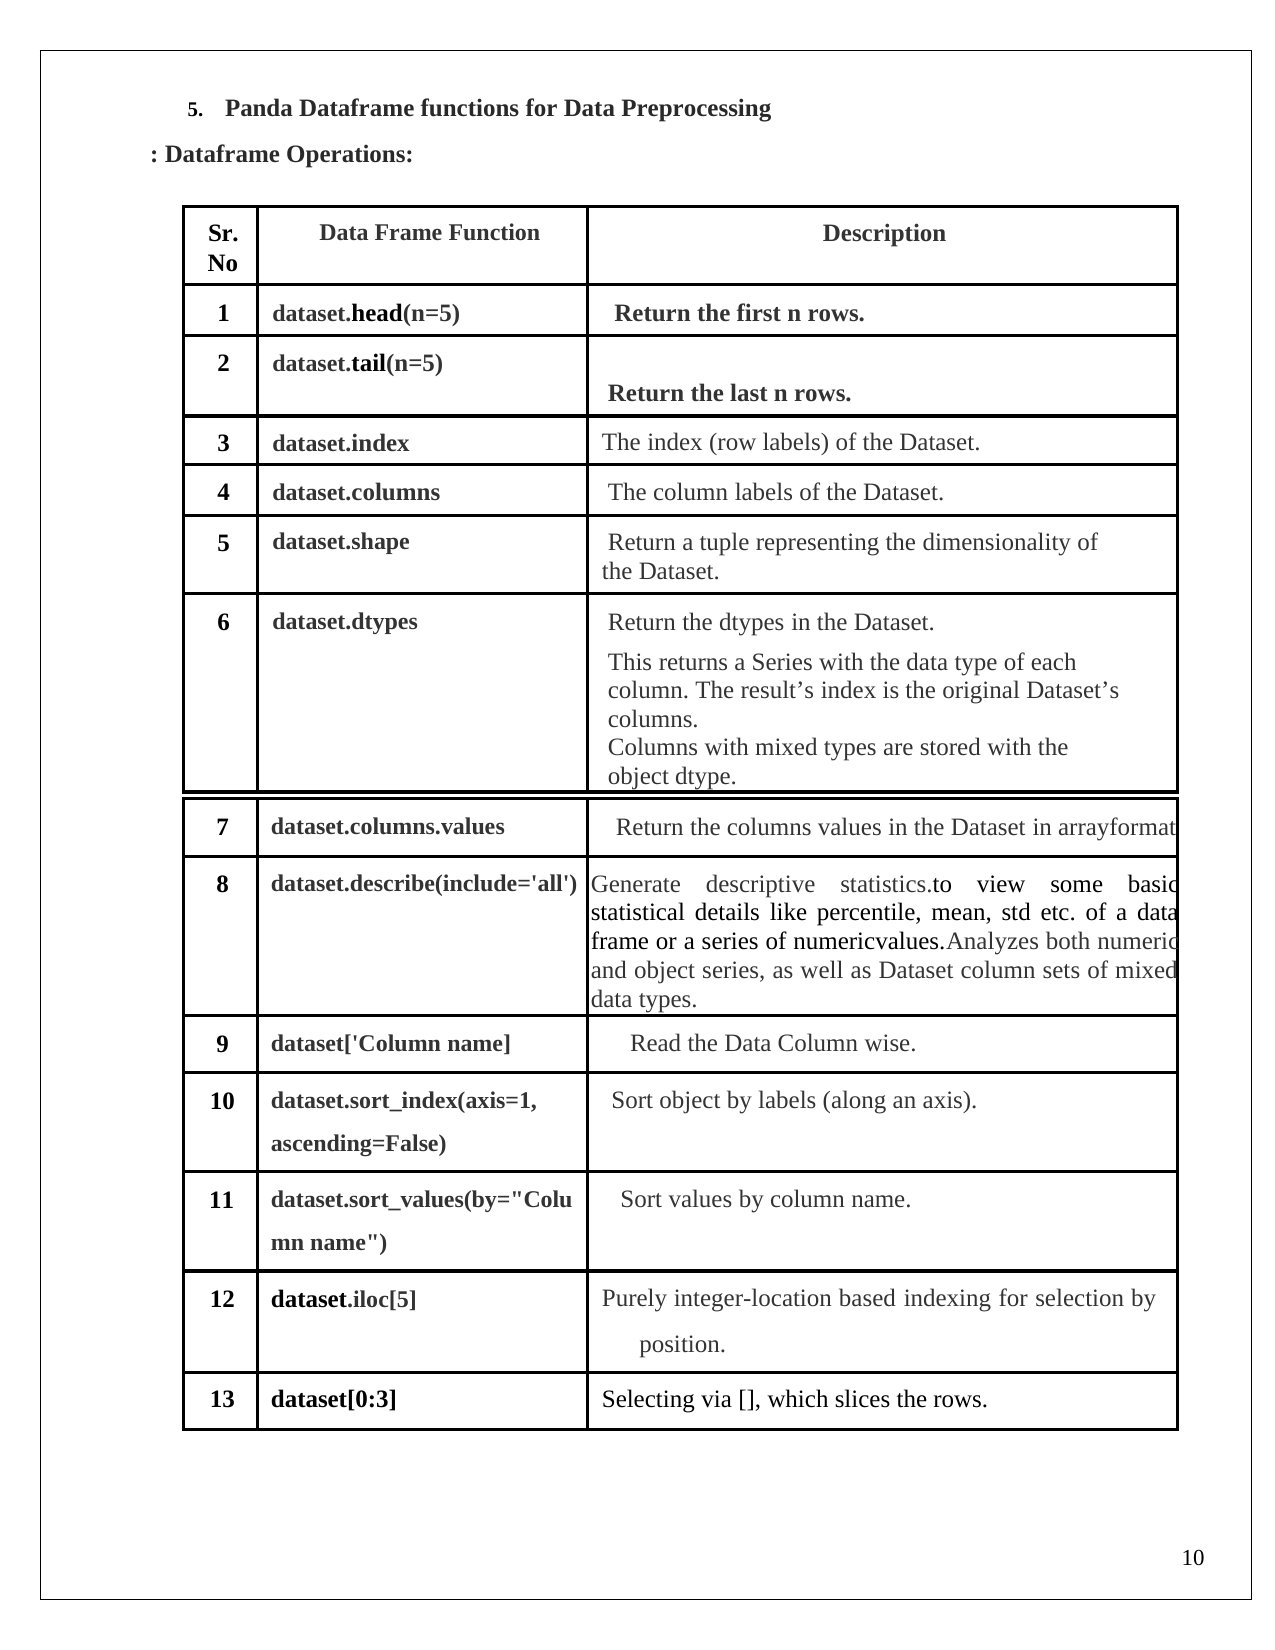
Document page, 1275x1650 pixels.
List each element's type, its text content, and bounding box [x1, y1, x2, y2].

table_cell Purely integer-location based indexing for selection by position. [589, 1273, 1176, 1371]
table_cell dataset.iloc[5] [259, 1273, 586, 1371]
table_cell dataset.describe(include='all') [259, 858, 586, 1014]
table_cell Return the last n rows. [589, 337, 1176, 414]
table_cell dataset.tail(n=5) [259, 337, 586, 414]
list Panda Dataframe functions for Data Preprocessing : Dataframe Operations: [150, 93, 784, 168]
table_cell 6 [185, 595, 256, 790]
table_cell dataset['Column name] [259, 1017, 586, 1071]
table_cell Return the columns values in the Dataset in arrayformat [589, 800, 1176, 854]
table_cell Sort object by labels (along an axis). [589, 1074, 1176, 1170]
table_cell Generate descriptive statistics.to view some basic statistical details like percentile, mean, std etc. of a data frame or a series of numericvalues.Analyzes both numeric and object series, as well as Dataset column sets of mixed data types. [589, 858, 1176, 1014]
table_cell 4 [185, 466, 256, 514]
table_cell dataset.head(n=5) [259, 286, 586, 334]
table_cell dataset.sort_index(axis=1, ascending=False) [259, 1074, 586, 1170]
table_cell 11 [185, 1173, 256, 1269]
table_cell Sort values by column name. [589, 1173, 1176, 1269]
table_cell dataset.index [259, 418, 586, 463]
table_cell 2 [185, 337, 256, 414]
table_cell Return a tuple representing the dimensionality of the Dataset. [589, 517, 1176, 592]
table_cell Return the dtypes in the Dataset. This returns a Series with the data type of each column. The result’s index is the original Dataset’s columns. Columns with mixed types are stored with the object dtype. [589, 595, 1176, 790]
table_cell 12 [185, 1273, 256, 1371]
table_cell 5 [185, 517, 256, 592]
table_header Sr. No [185, 208, 256, 283]
table_cell Selecting via [], which slices the rows. [589, 1374, 1176, 1428]
table_cell 3 [185, 418, 256, 463]
table_cell 1 [185, 286, 256, 334]
table_header Data Frame Function [259, 208, 586, 283]
table_cell 9 [185, 1017, 256, 1071]
table_cell 13 [185, 1374, 256, 1428]
table_cell 8 [185, 858, 256, 1014]
table_header Description [589, 208, 1176, 283]
table_cell 10 [185, 1074, 256, 1170]
table_cell dataset.columns [259, 466, 586, 514]
table_cell dataset.shape [259, 517, 586, 592]
table_cell dataset.dtypes [259, 595, 586, 790]
table_cell The index (row labels) of the Dataset. [589, 418, 1176, 463]
table_cell Read the Data Column wise. [589, 1017, 1176, 1071]
table_cell 7 [185, 800, 256, 854]
table_cell Return the first n rows. [589, 286, 1176, 334]
table_cell The column labels of the Dataset. [589, 466, 1176, 514]
table_cell dataset[0:3] [259, 1374, 586, 1428]
table_cell dataset.sort_values(by="Colu mn name") [259, 1173, 586, 1269]
table_cell dataset.columns.values [259, 800, 586, 854]
